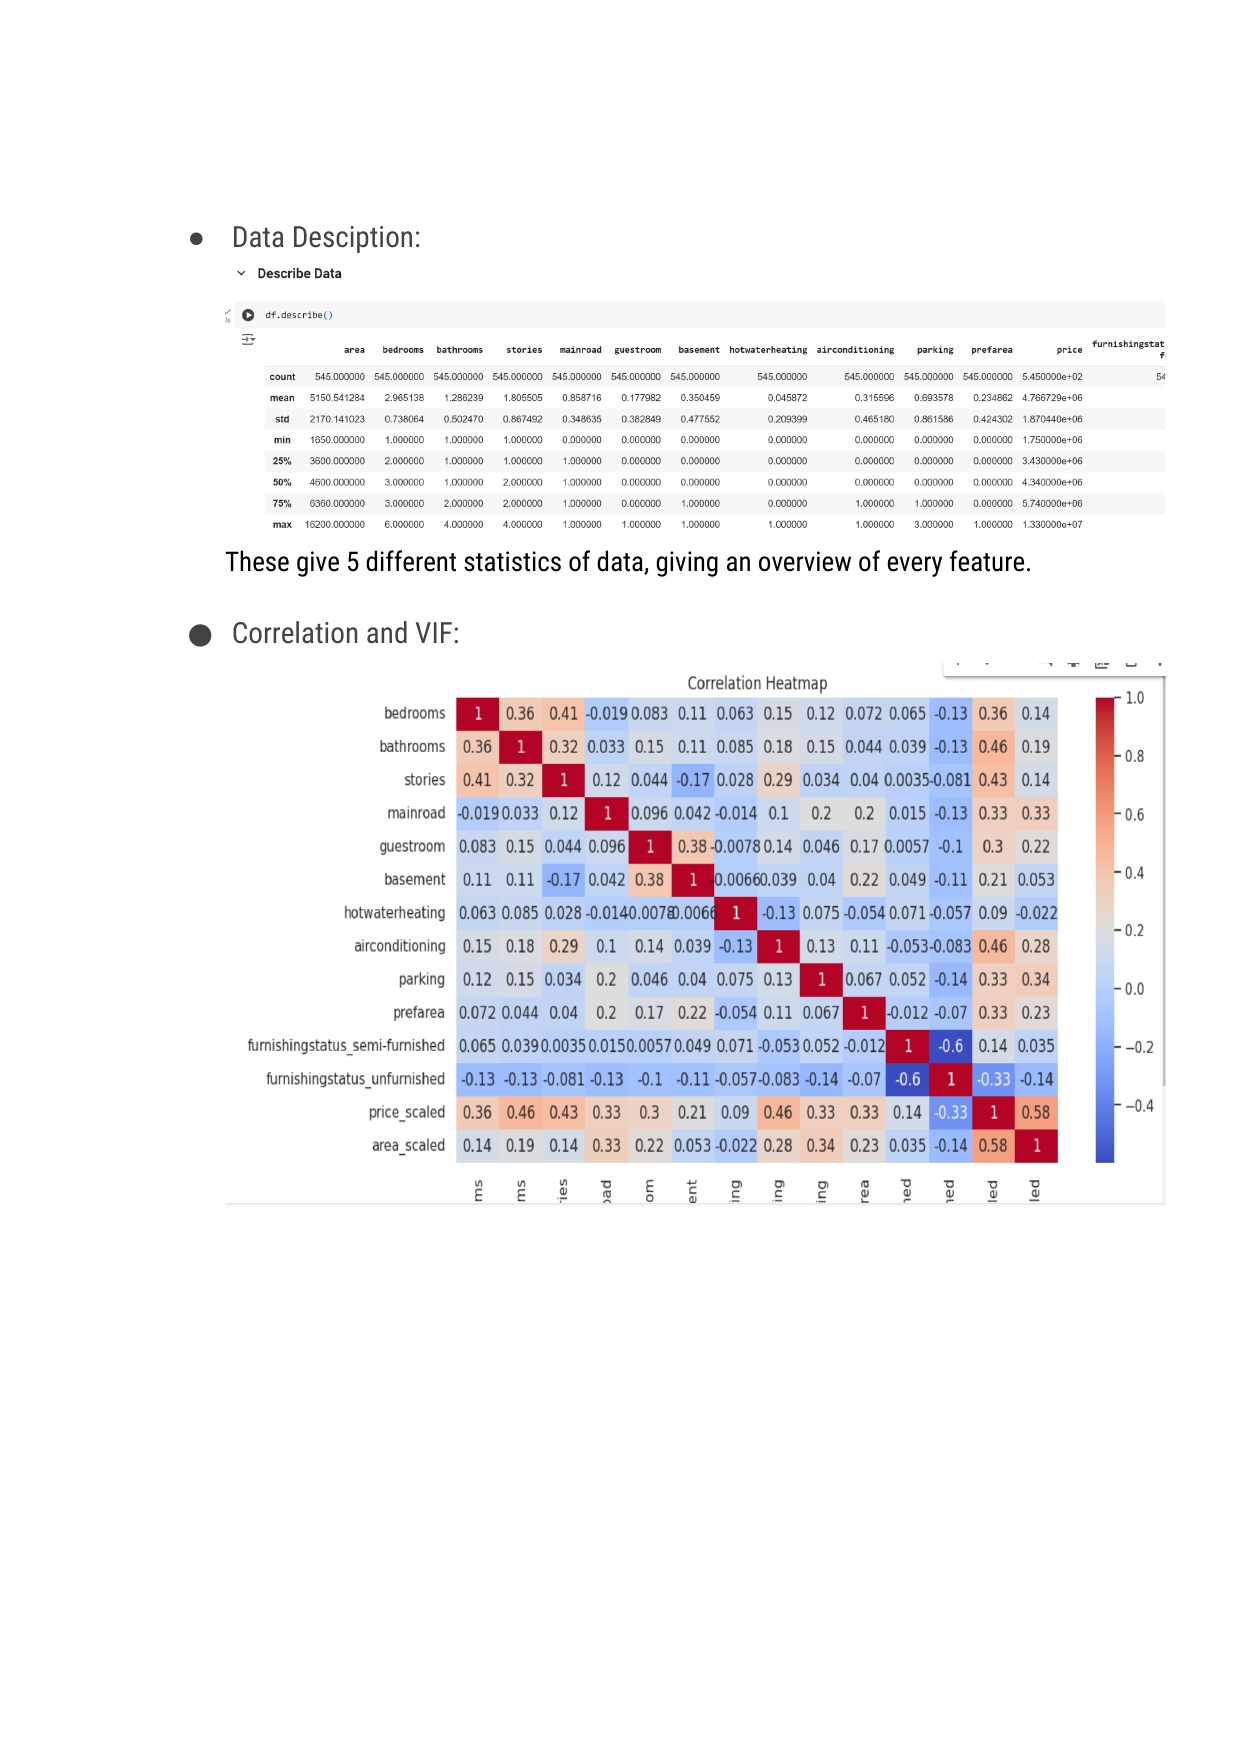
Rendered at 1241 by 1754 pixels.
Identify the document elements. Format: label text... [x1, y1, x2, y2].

subtitle Correlation and VIF: [187, 616, 1090, 651]
text These give 5 different statistics of data, giving an overview of every feature. [225, 547, 1090, 578]
picture [225, 663, 1166, 1209]
subtitle Data Desciption: [187, 220, 1090, 254]
picture [225, 267, 1166, 543]
